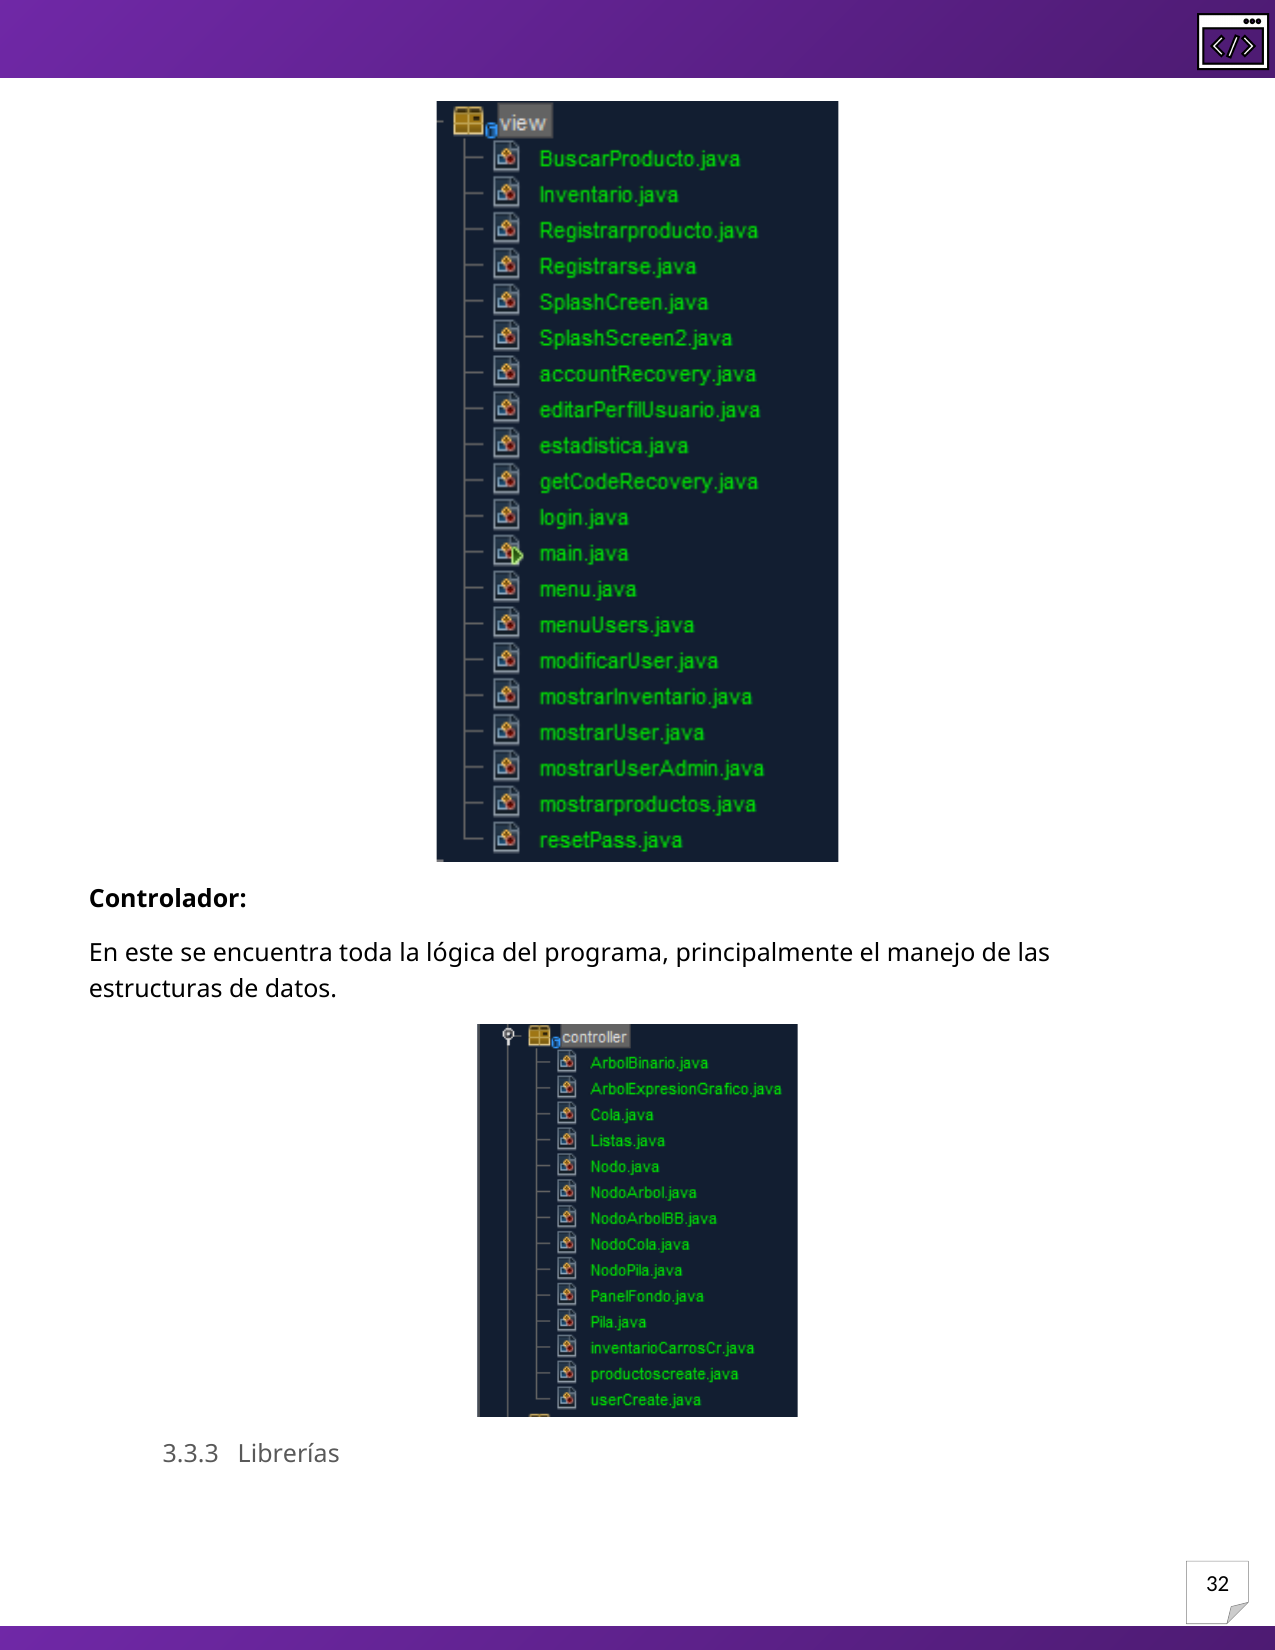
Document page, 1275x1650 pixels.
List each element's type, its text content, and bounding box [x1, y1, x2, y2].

subtitle Librerías [162, 1436, 1186, 1470]
picture [1191, 0, 1275, 84]
picture [436, 101, 839, 862]
picture [477, 1024, 798, 1417]
text En este se encuentra toda la lógica del programa, principalmente el manejo de las estructuras de datos. [89, 934, 1186, 1005]
text Controlador: [89, 881, 1186, 915]
